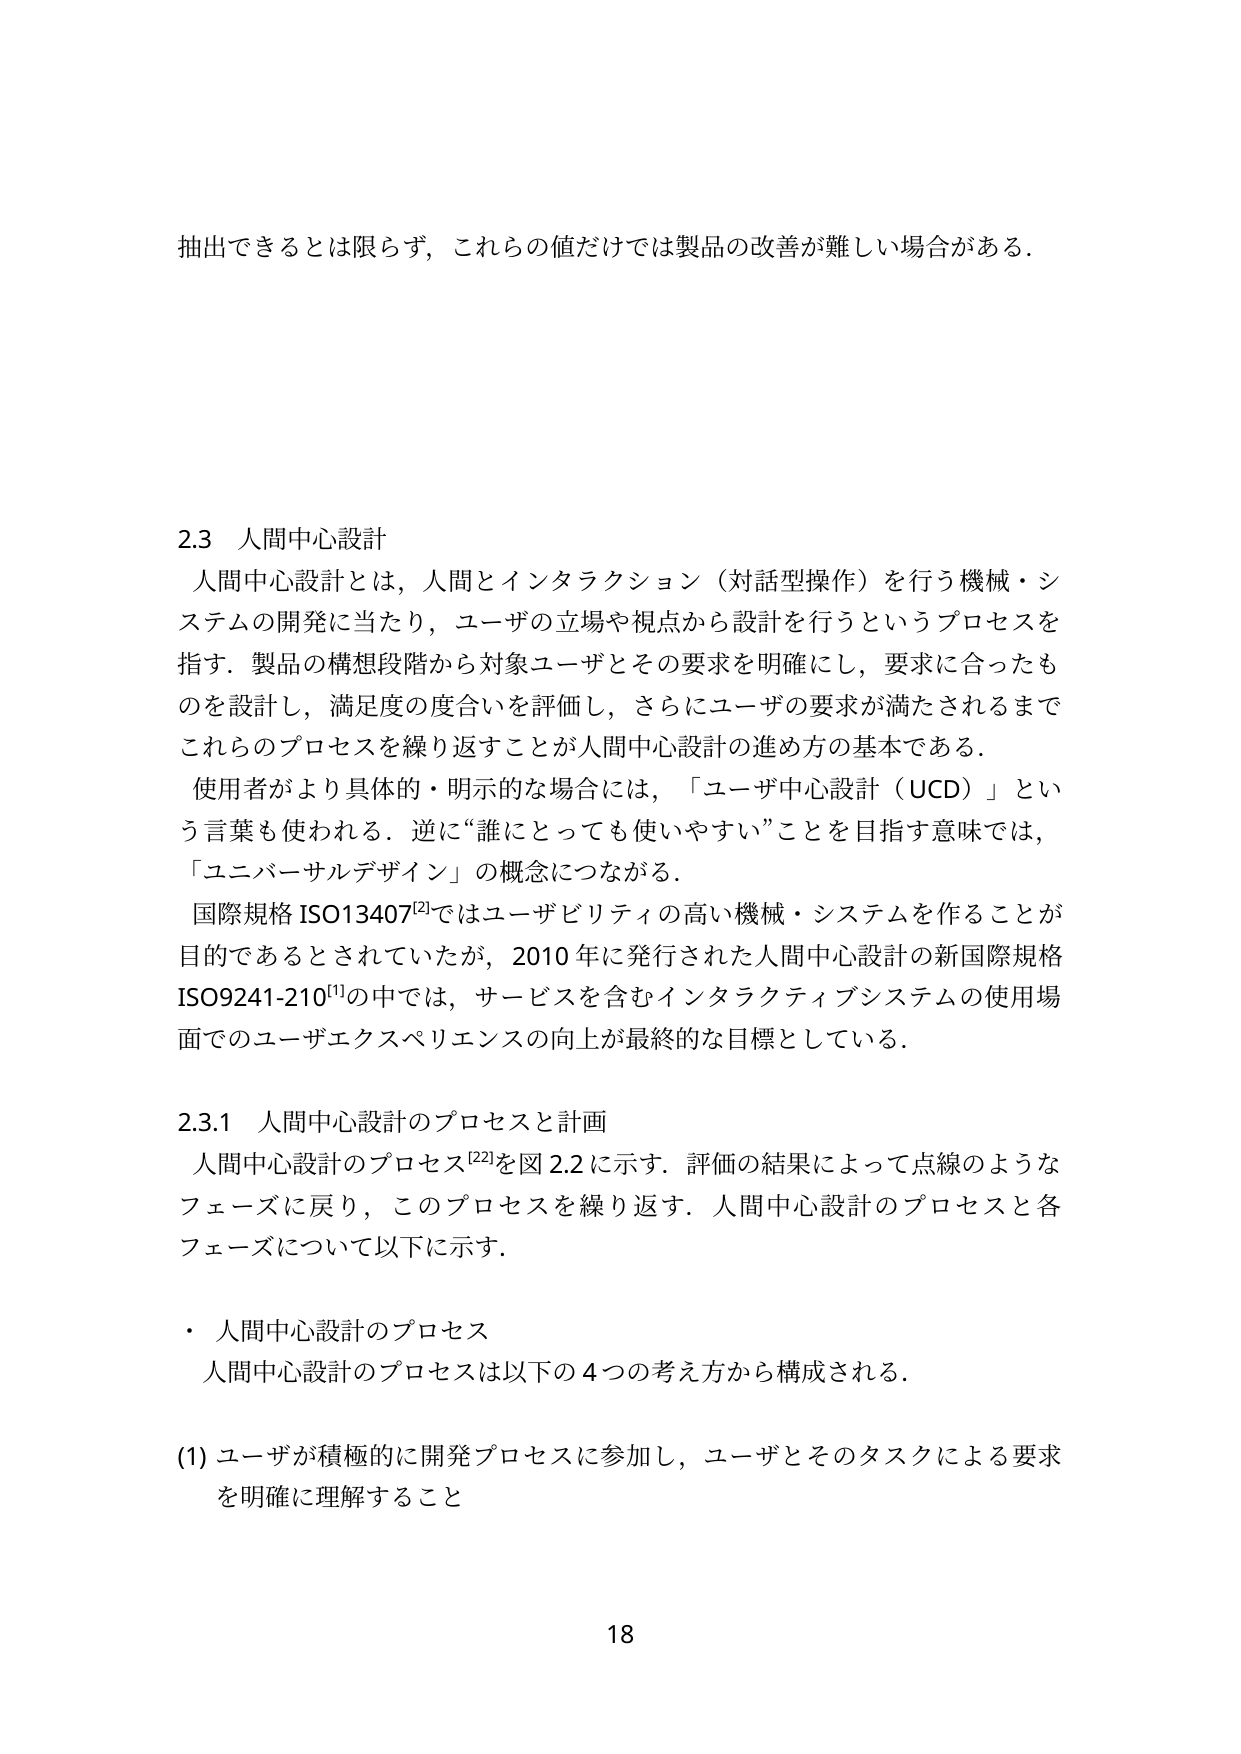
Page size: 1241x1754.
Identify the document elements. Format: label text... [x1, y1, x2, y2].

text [177, 225, 1063, 267]
list ユーザが積極的に開発プロセスに参加し，ユーザとそのタスクによる要求を明確に理解すること [177, 1433, 1063, 1517]
text 人間中心設計のプロセスは以下の4つの考え方から構成される. [177, 1350, 1063, 1392]
list 人間中心設計のプロセス [177, 1308, 1063, 1350]
text 人間中心設計のプロセス[22]を図2.2に示す．評価の結果によって点線のようなフェーズに戻り，このプロセスを繰り返す．人間中心設計のプロセスと各フェーズについて以下に示す. [177, 1142, 1063, 1267]
text 人間中心設計とは，人間とインタラクション（対話型操作）を行う機械・システムの開発に当たり，ユーザの立場や視点から設計を行うというプロセスを指す．製品の構想段階から対象ユーザとその要求を明確にし，要求に合ったものを設計し，満足度の度合いを評価し，さらにユーザの要求が満たされるまでこれらのプロセスを繰り返すことが人間中心設計の進め方の基本である． [177, 558, 1063, 767]
text 使用者がより具体的・明示的な場合には，「ユーザ中心設計（UCD）」という言葉も使われる．逆に“誰にとっても使いやすい”ことを目指す意味では，「ユニバーサルデザイン」の概念につながる． [177, 767, 1063, 892]
text 2.3.1 人間中心設計のプロセスと計画 [177, 1100, 1063, 1142]
text 国際規格ISO13407[2]ではユーザビリティの高い機械・システムを作ることが目的であるとされていたが，2010年に発行された人間中心設計の新国際規格ISO9241-210[1]の中では，サービスを含むインタラクティブシステムの使用場面でのユーザエクスペリエンスの向上が最終的な目標としている． [177, 892, 1063, 1058]
text 2.3 人間中心設計 [177, 517, 1063, 558]
